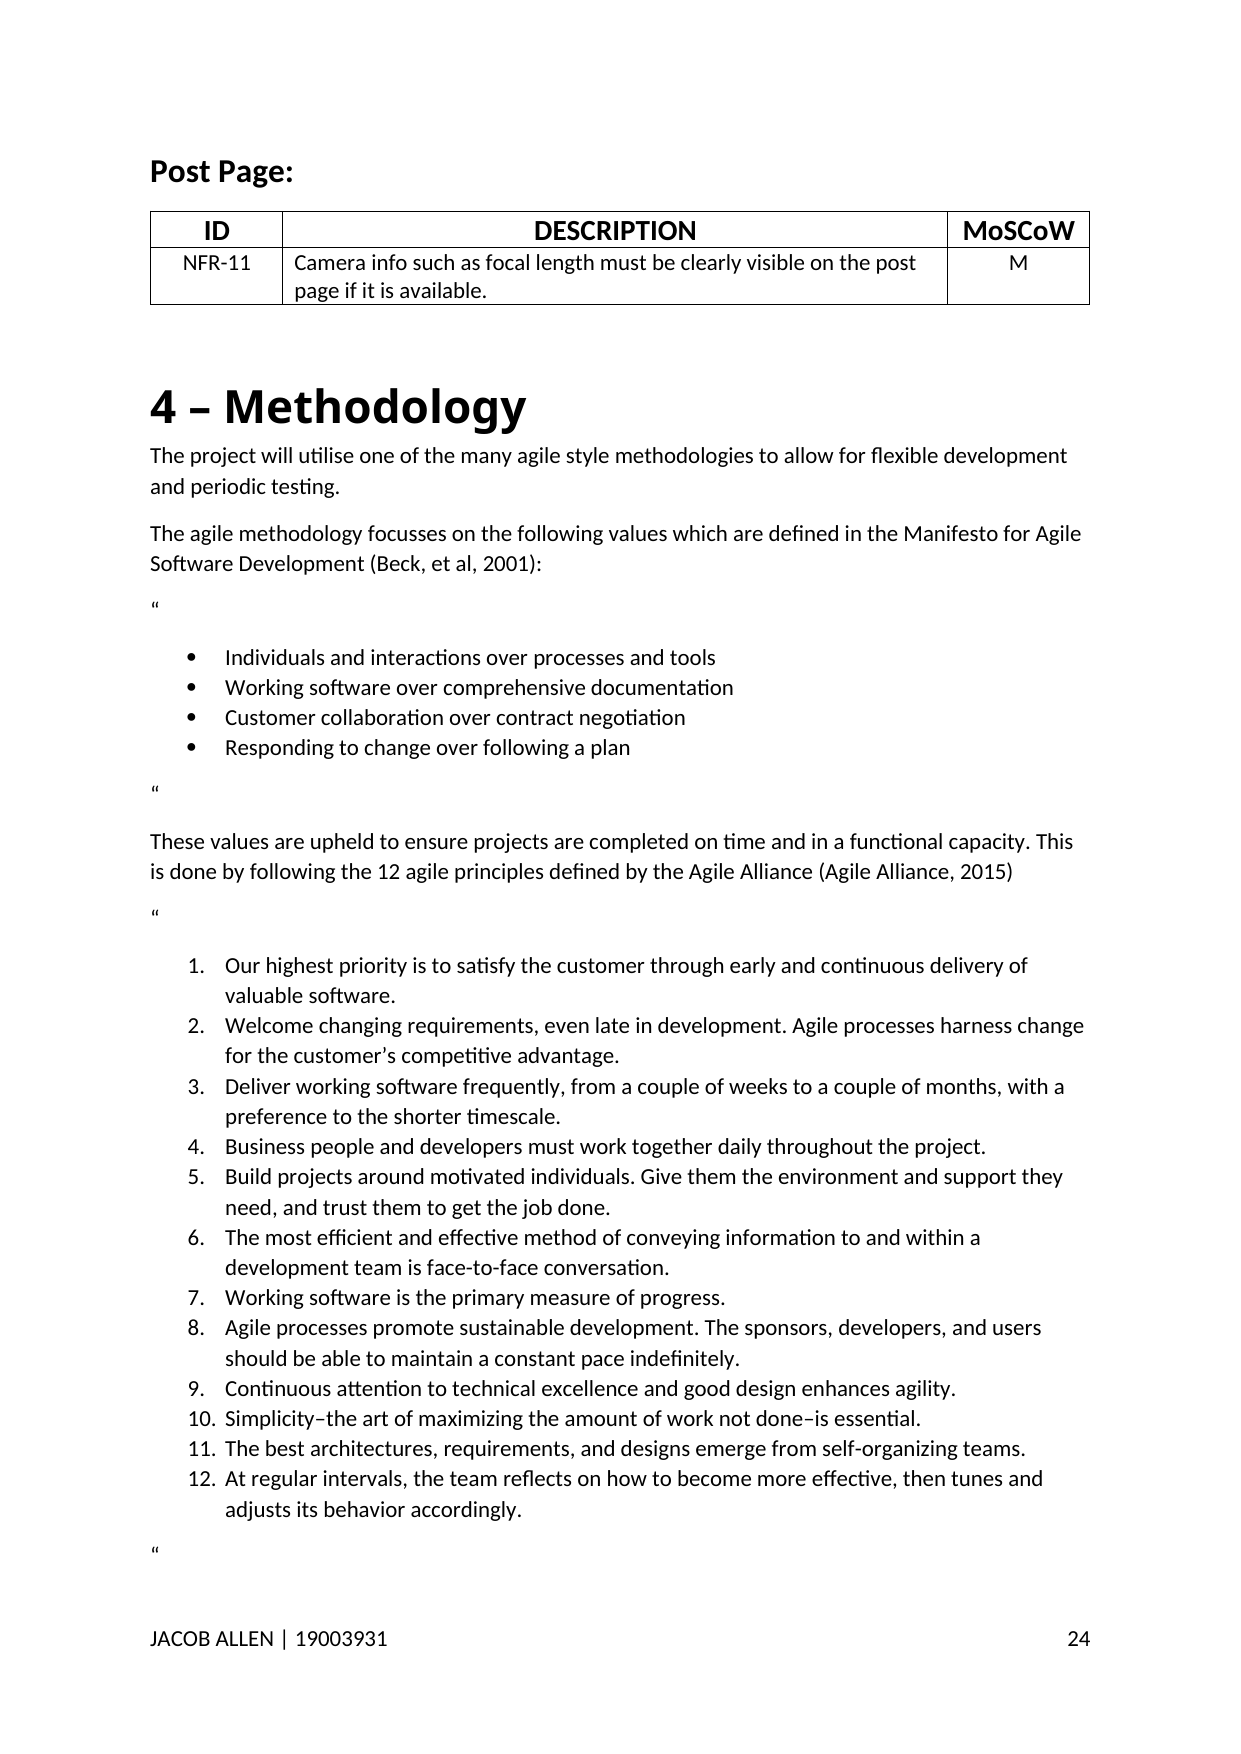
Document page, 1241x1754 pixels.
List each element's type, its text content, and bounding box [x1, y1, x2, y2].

list Build projects around motivated individuals. Give them the environment and support they need, and trust them to get the job done. [187, 1162, 1090, 1221]
list Welcome changing requirements, even late in development. Agile processes harness change for the customer’s competitive advantage. [187, 1011, 1090, 1070]
table_header MoSCoW [948, 212, 1089, 247]
list Our highest priority is to satisfy the customer through early and continuous delivery of valuable software. [187, 951, 1090, 1009]
text “ [150, 780, 1090, 808]
text “ [150, 904, 1090, 932]
text These values are upheld to ensure projects are completed on time and in a functional capacity. This is done by following the 12 agile principles defined by the Agile Alliance (Agile Alliance, 2015) [150, 827, 1090, 885]
text “ [150, 596, 1090, 624]
list At regular intervals, the team reflects on how to become more effective, then tunes and adjusts its behavior accordingly. [187, 1464, 1090, 1523]
subtitle 4 – Methodology [150, 374, 1090, 437]
text “ [150, 1542, 1090, 1570]
table_header DESCRIPTION [283, 212, 947, 247]
text The project will utilise one of the many agile style methodologies to allow for flexible development and periodic testing. [150, 442, 1090, 500]
text Post Page: [150, 150, 1090, 191]
list Customer collaboration over contract negotiation [187, 703, 1090, 731]
list Working software over comprehensive documentation [187, 673, 1090, 701]
list Continuous attention to technical excellence and good design enhances agility. [187, 1374, 1090, 1402]
list Working software is the primary measure of progress. [187, 1283, 1090, 1311]
table_cell M [948, 248, 1089, 304]
list Simplicity–the art of maximizing the amount of work not done–is essential. [187, 1404, 1090, 1432]
list Deliver working software frequently, from a couple of weeks to a couple of months, with a preference to the shorter timescale. [187, 1072, 1090, 1130]
list Responding to change over following a plan [187, 733, 1090, 761]
list The best architectures, requirements, and designs emerge from self-organizing teams. [187, 1434, 1090, 1462]
list Business people and developers must work together daily throughout the project. [187, 1132, 1090, 1160]
table_cell Camera info such as focal length must be clearly visible on the post page if it is available. [283, 248, 947, 304]
list Individuals and interactions over processes and tools [187, 643, 1090, 671]
table_header ID [151, 212, 282, 247]
list The most efficient and effective method of conveying information to and within a development team is face-to-face conversation. [187, 1223, 1090, 1281]
text The agile methodology focusses on the following values which are defined in the Manifesto for Agile Software Development (Beck, et al, 2001): [150, 519, 1090, 577]
list Agile processes promote sustainable development. The sponsors, developers, and users should be able to maintain a constant pace indefinitely. [187, 1313, 1090, 1372]
table_cell NFR-11 [151, 248, 282, 304]
